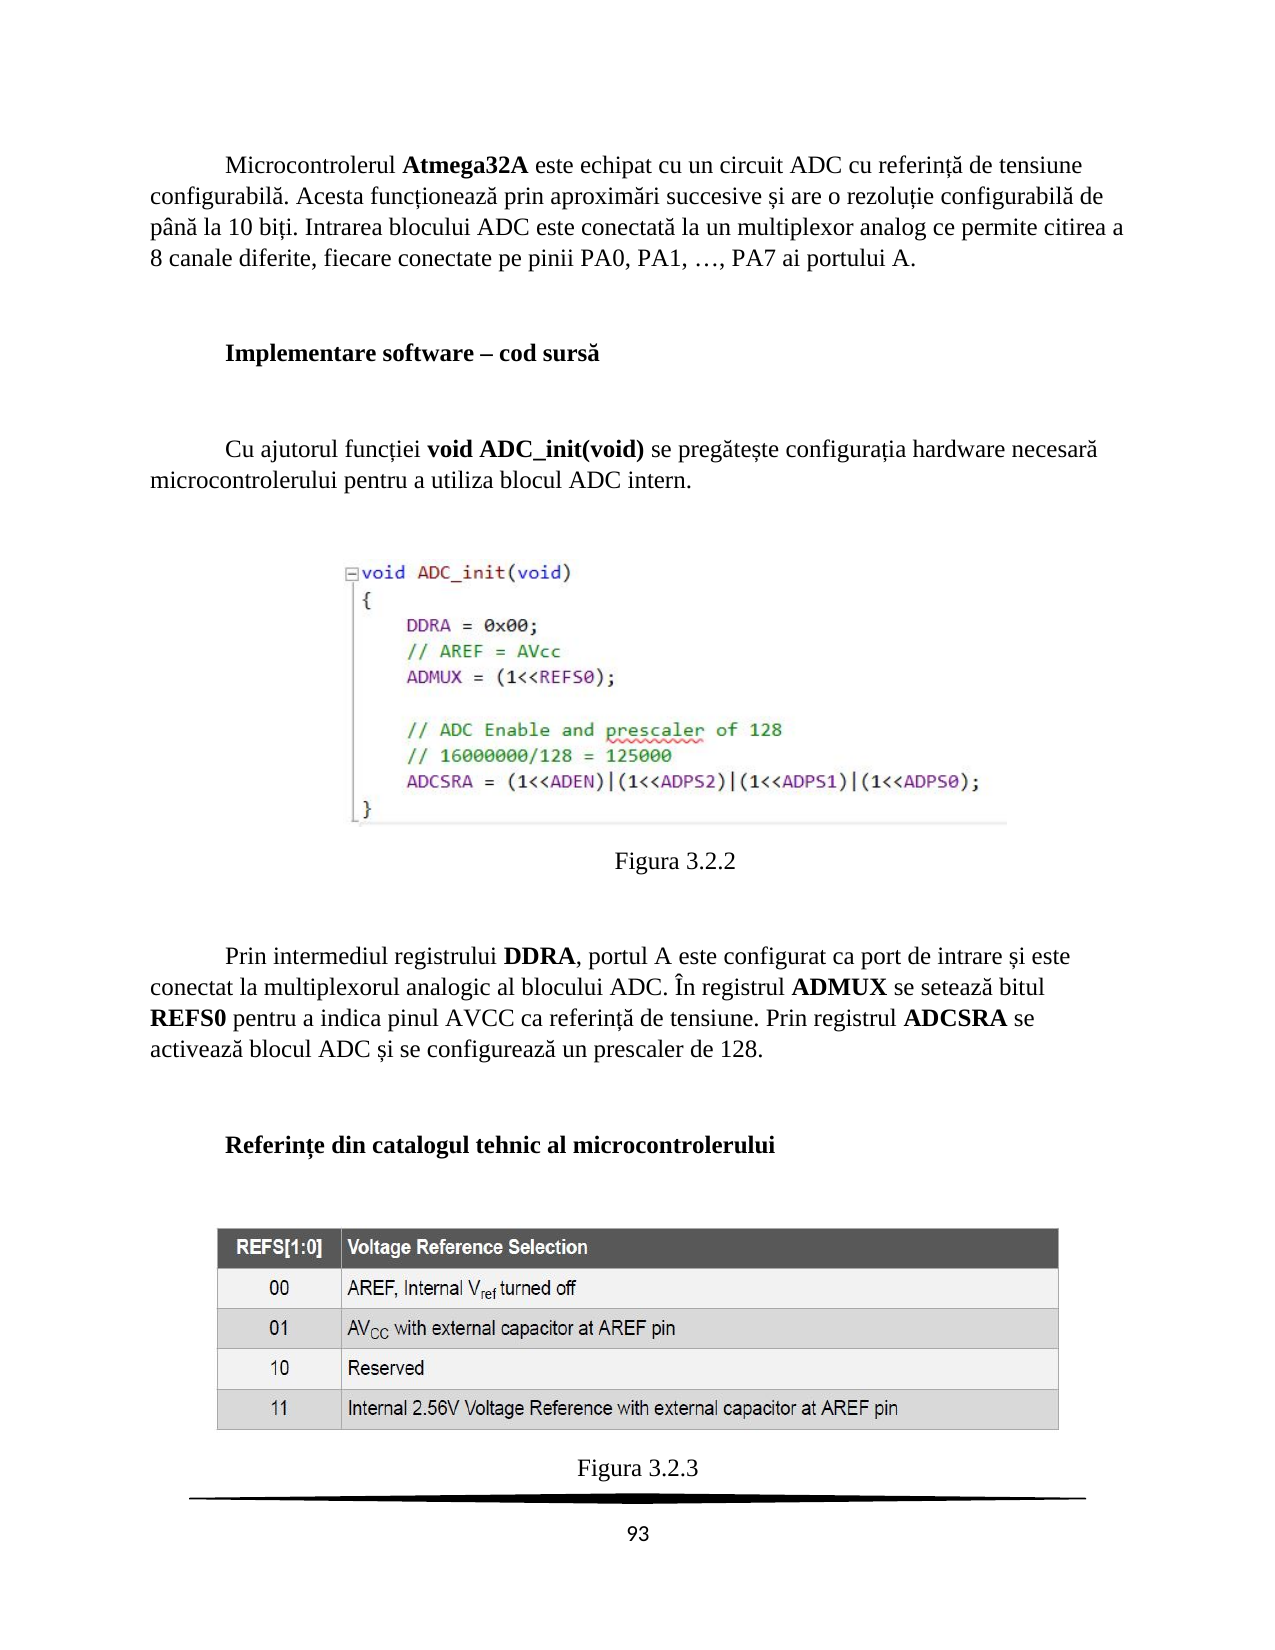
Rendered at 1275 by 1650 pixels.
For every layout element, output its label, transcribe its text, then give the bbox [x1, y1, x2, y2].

text Referințe din catalogul tehnic al microcontrolerului [150, 1130, 1125, 1159]
text Figura 3.2.2 [150, 846, 1125, 875]
picture [343, 559, 1007, 827]
text Microcontrolerul Atmega32A este echipat cu un circuit ADC cu referință de tensiune configurabilă. Acesta funcționează prin aproximări succesive și are o rezoluție configurabilă de până la 10 biți. Intrarea blocului ADC este conectată la un multiplexor analog ce permite citirea a 8 canale diferite, fiecare conectate pe pinii PA0, PA1, …, PA7 ai portului A. [150, 150, 1125, 272]
text Cu ajutorul funcției void ADC_init(void) se pregătește configurația hardware necesară microcontrolerului pentru a utiliza blocul ADC intern. [150, 434, 1125, 494]
picture [213, 1225, 1062, 1435]
text Prin intermediul registrului DDRA, portul A este configurat ca port de intrare și este conectat la multiplexorul analogic al blocului ADC. În registrul ADMUX se setează bitul REFS0 pentru a indica pinul AVCC ca referință de tensiune. Prin registrul ADCSRA se activează blocul ADC și se configurează un prescaler de 128. [150, 941, 1125, 1063]
text Implementare software – cod sursă [150, 338, 1125, 367]
text Figura 3.2.3 [150, 1453, 1125, 1482]
